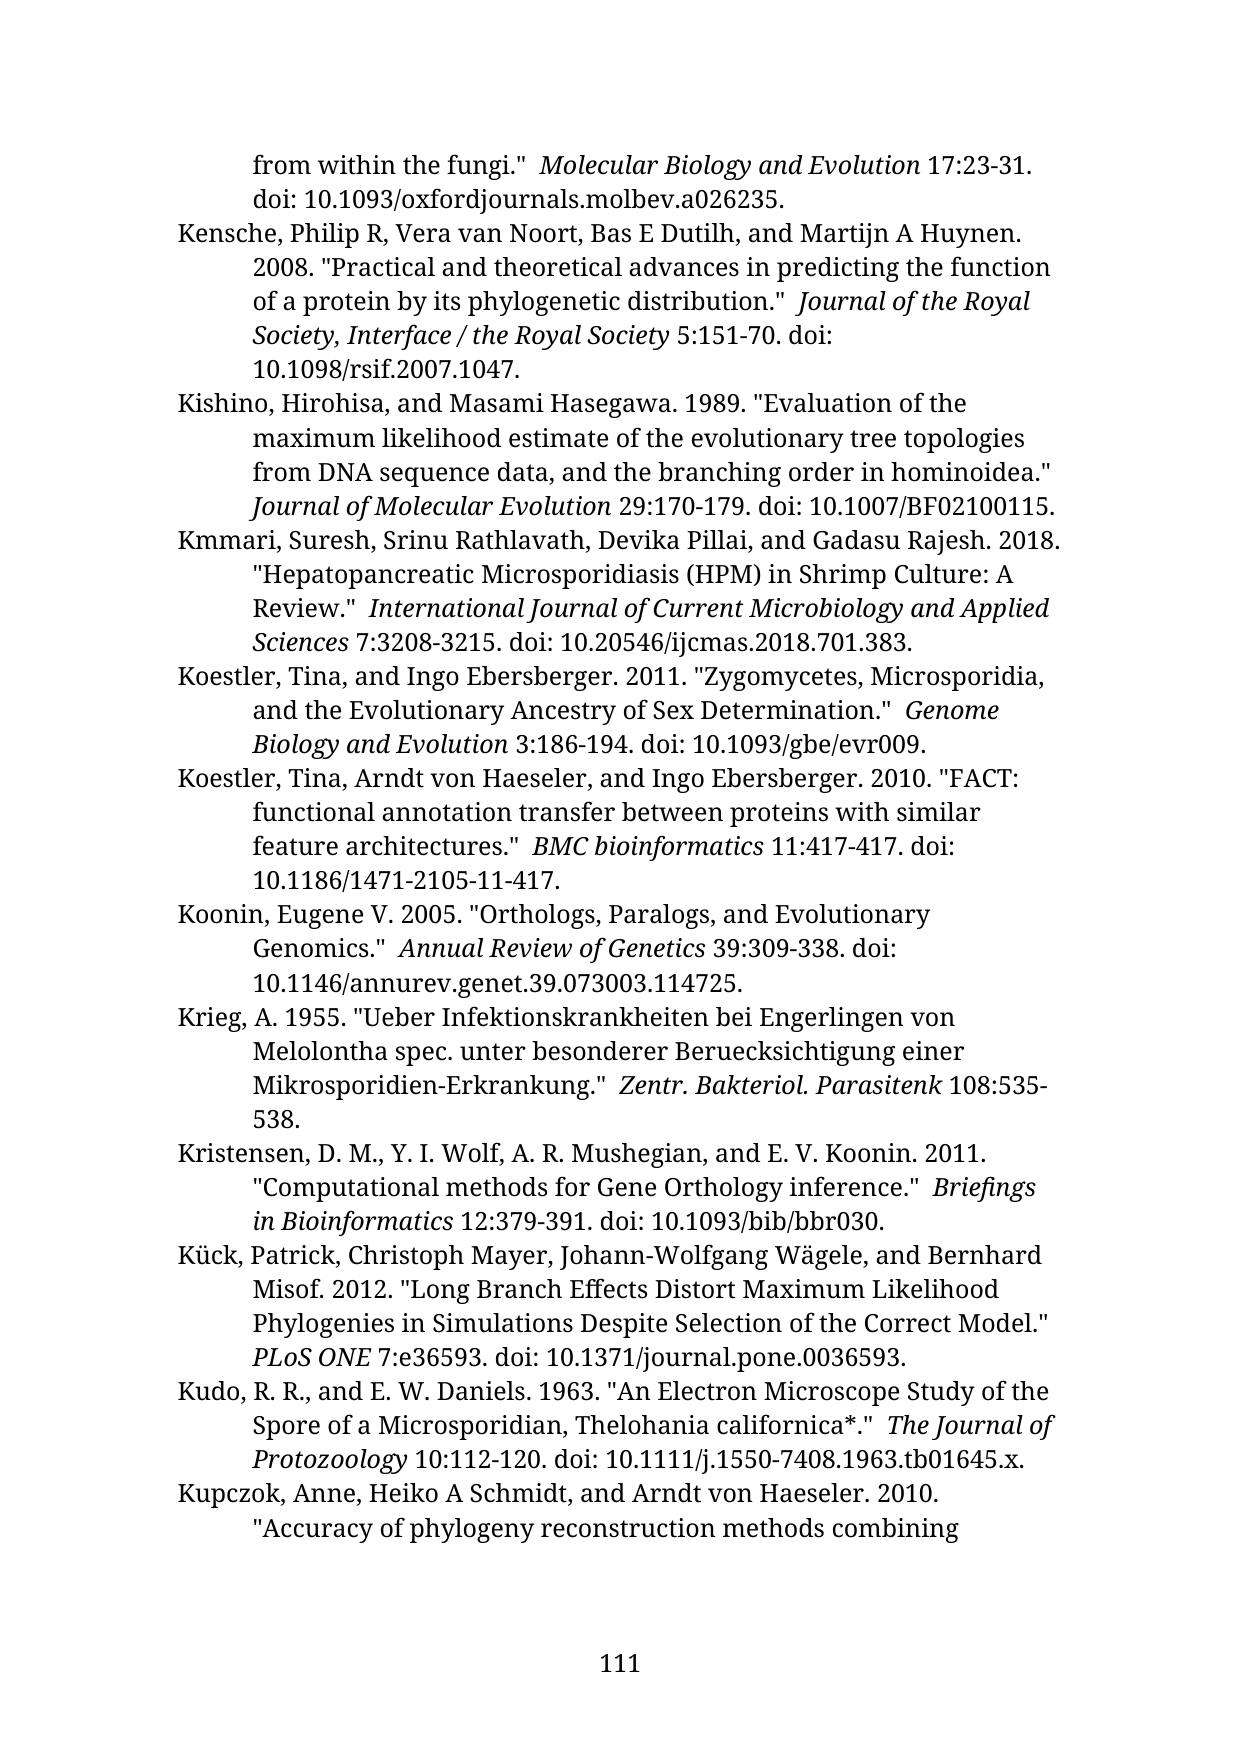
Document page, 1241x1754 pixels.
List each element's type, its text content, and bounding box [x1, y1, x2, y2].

text Kensche, Philip R, Vera van Noort, Bas E Dutilh, and Martijn A Huynen. 2008. "Practical and theoretical advances in predicting the function of a protein by its phylogenetic distribution." Journal of the Royal Society, Interface / the Royal Society 5:151-70. doi: 10.1098/rsif.2007.1047. [177, 216, 1063, 386]
text Kück, Patrick, Christoph Mayer, Johann-Wolfgang Wägele, and Bernhard Misof. 2012. "Long Branch Effects Distort Maximum Likelihood Phylogenies in Simulations Despite Selection of the Correct Model." PLoS ONE 7:e36593. doi: 10.1371/journal.pone.0036593. [177, 1238, 1063, 1374]
text Krieg, A. 1955. "Ueber Infektionskrankheiten bei Engerlingen von Melolontha spec. unter besonderer Beruecksichtigung einer Mikrosporidien-Erkrankung." Zentr. Bakteriol. Parasitenk 108:535-538. [177, 999, 1063, 1136]
text Kishino, Hirohisa, and Masami Hasegawa. 1989. "Evaluation of the maximum likelihood estimate of the evolutionary tree topologies from DNA sequence data, and the branching order in hominoidea." Journal of Molecular Evolution 29:170-179. doi: 10.1007/BF02100115. [177, 386, 1063, 522]
text Kmmari, Suresh, Srinu Rathlavath, Devika Pillai, and Gadasu Rajesh. 2018. "Hepatopancreatic Microsporidiasis (HPM) in Shrimp Culture: A Review." International Journal of Current Microbiology and Applied Sciences 7:3208-3215. doi: 10.20546/ijcmas.2018.701.383. [177, 522, 1063, 659]
text Koonin, Eugene V. 2005. "Orthologs, Paralogs, and Evolutionary Genomics." Annual Review of Genetics 39:309-338. doi: 10.1146/annurev.genet.39.073003.114725. [177, 897, 1063, 999]
text Koestler, Tina, Arndt von Haeseler, and Ingo Ebersberger. 2010. "FACT: functional annotation transfer between proteins with similar feature architectures." BMC bioinformatics 11:417-417. doi: 10.1186/1471-2105-11-417. [177, 761, 1063, 897]
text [177, 148, 1063, 216]
text Kristensen, D. M., Y. I. Wolf, A. R. Mushegian, and E. V. Koonin. 2011. "Computational methods for Gene Orthology inference." Briefings in Bioinformatics 12:379-391. doi: 10.1093/bib/bbr030. [177, 1136, 1063, 1238]
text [177, 1476, 1063, 1544]
text Koestler, Tina, and Ingo Ebersberger. 2011. "Zygomycetes, Microsporidia, and the Evolutionary Ancestry of Sex Determination." Genome Biology and Evolution 3:186-194. doi: 10.1093/gbe/evr009. [177, 659, 1063, 761]
text Kudo, R. R., and E. W. Daniels. 1963. "An Electron Microscope Study of the Spore of a Microsporidian, Thelohania californica*." The Journal of Protozoology 10:112-120. doi: 10.1111/j.1550-7408.1963.tb01645.x. [177, 1374, 1063, 1476]
